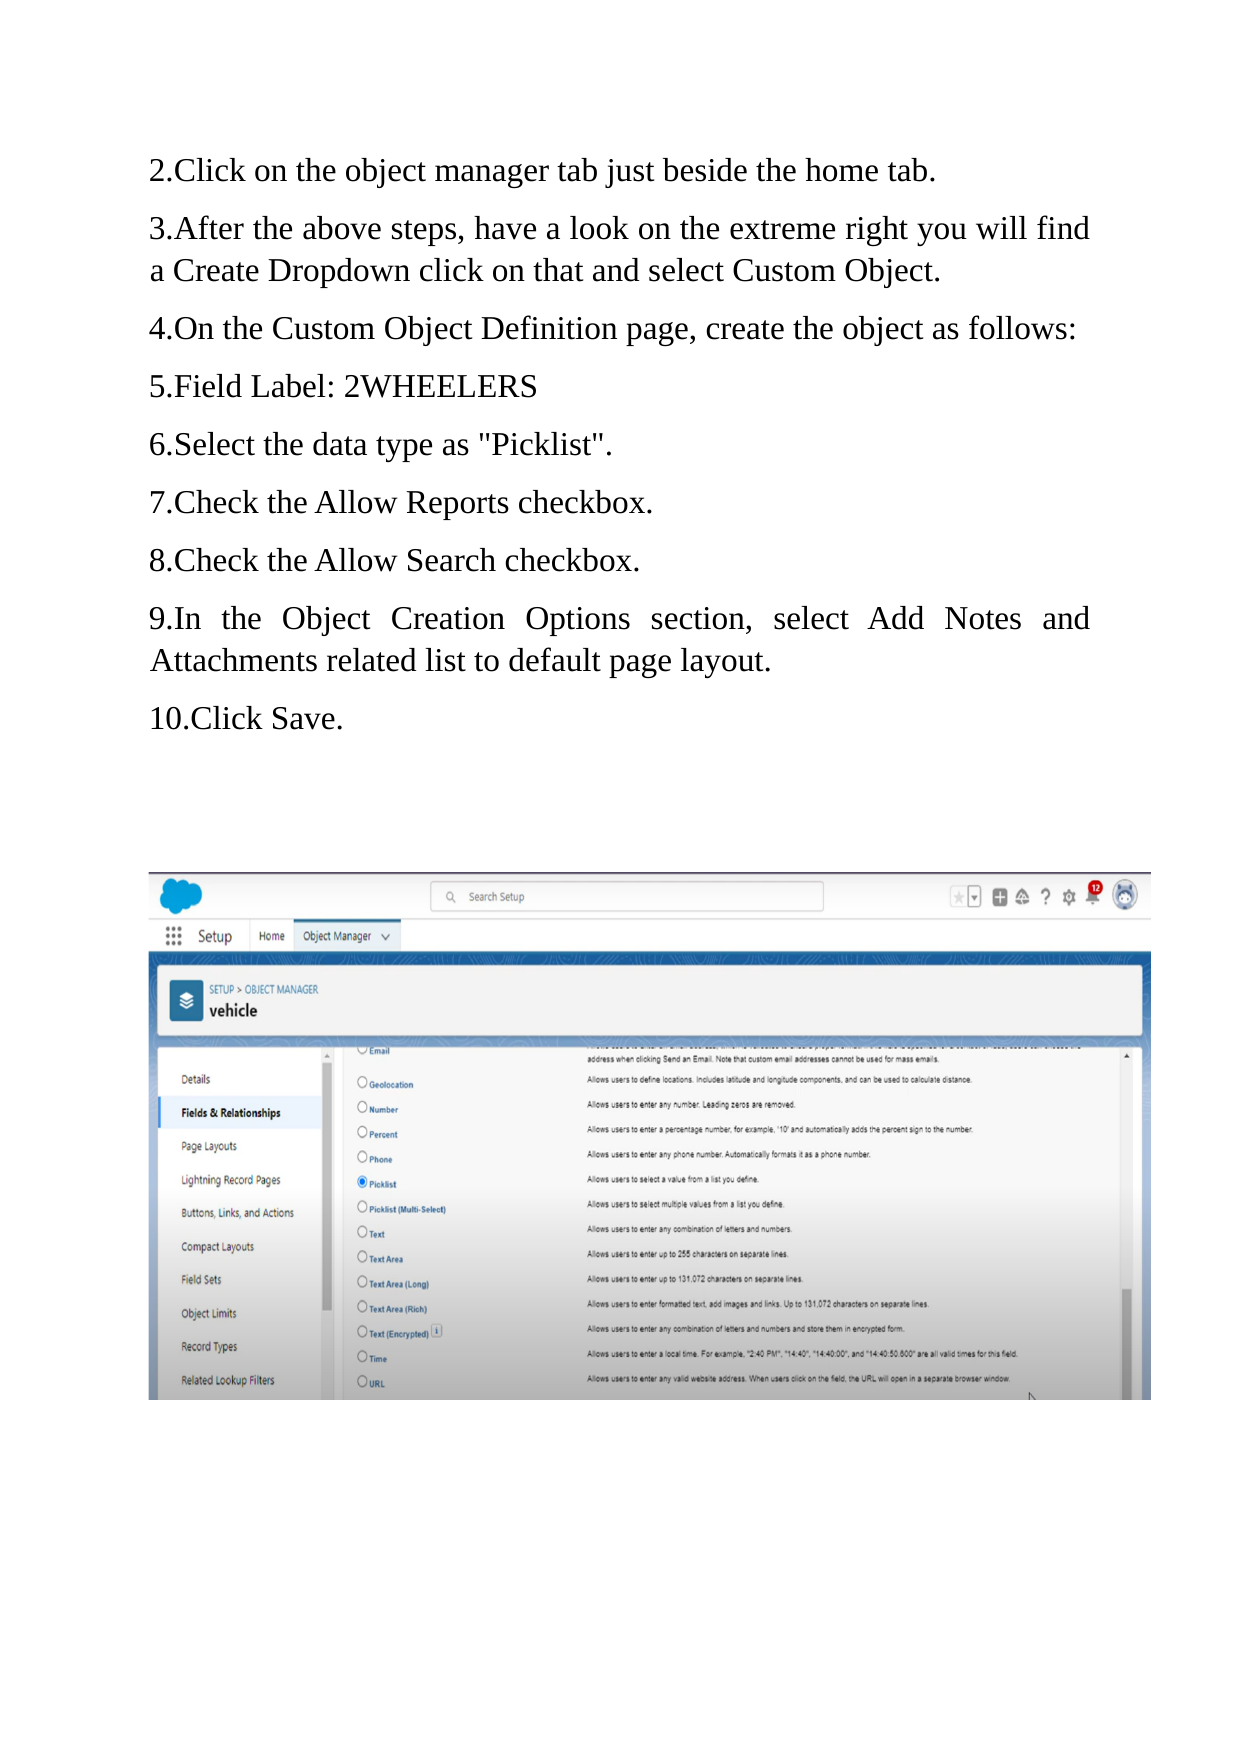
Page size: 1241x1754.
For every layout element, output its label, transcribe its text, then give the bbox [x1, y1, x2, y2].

text 5.Field Label: 2WHEELERS [148, 366, 1091, 404]
picture [148, 872, 1151, 1400]
text 10.Click Save. [148, 698, 1091, 737]
text 8.Check the Allow Search checkbox. [148, 540, 1091, 578]
text 2.Click on the object manager tab just beside the home tab. [148, 150, 1091, 188]
text 6.Select the data type as "Picklist". [148, 424, 1091, 462]
text 4.On the Custom Object Definition page, create the object as follows: [148, 308, 1091, 346]
text 7.Check the Allow Reports checkbox. [148, 482, 1091, 521]
text 9.In the Object Creation Options section, select Add Notes and Attachments related list to default page layout. [148, 598, 1091, 679]
text 3.After the above steps, have a look on the extreme right you will find a Create Dropdown click on that and select Custom Object. [148, 208, 1091, 288]
